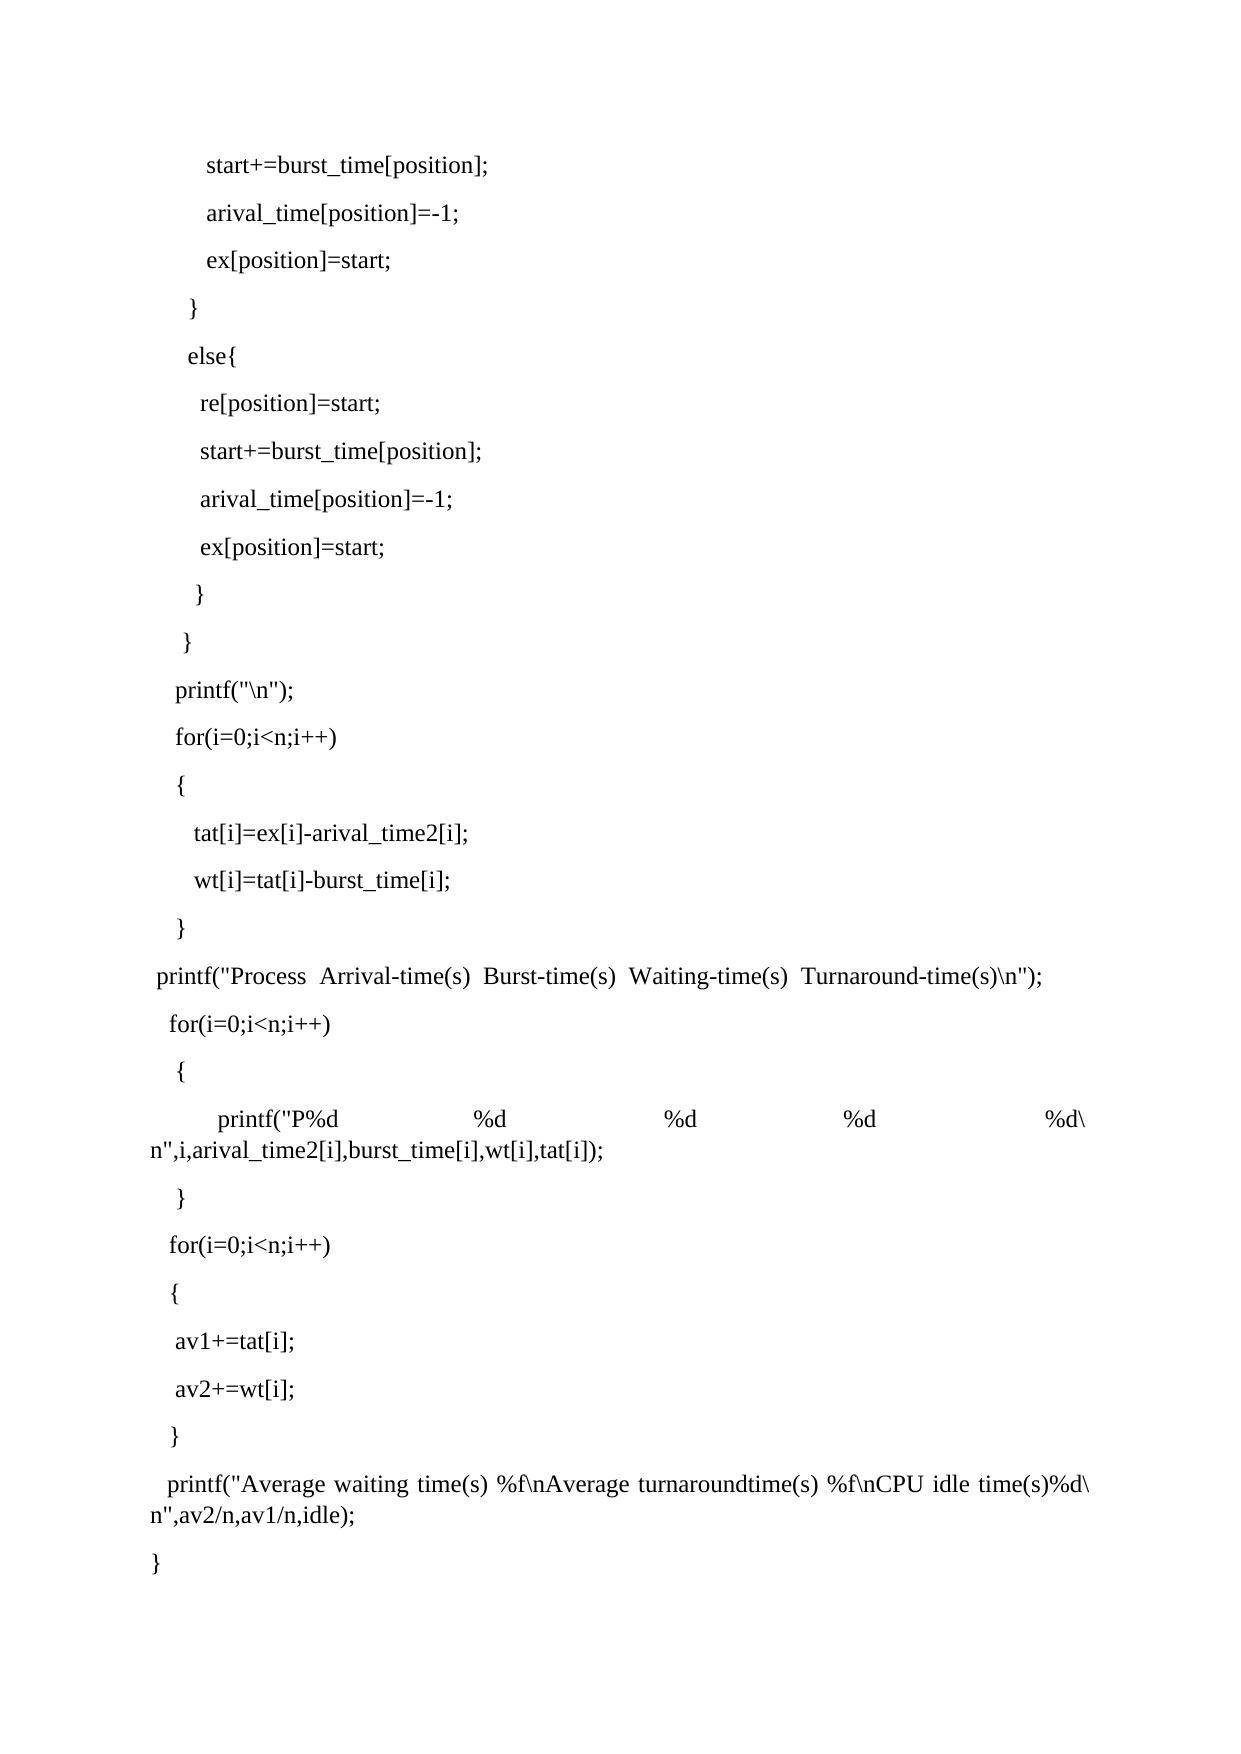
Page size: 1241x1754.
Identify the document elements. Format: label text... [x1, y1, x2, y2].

text } [150, 913, 1090, 942]
text } [150, 627, 1090, 656]
text for(i=0;i<n;i++) [150, 722, 1090, 751]
text for(i=0;i<n;i++) [150, 1231, 1090, 1259]
text av2+=wt[i]; [150, 1374, 1090, 1402]
text for(i=0;i<n;i++) [150, 1009, 1090, 1037]
text arival_time[position]=-1; [150, 198, 1090, 226]
text } [150, 1183, 1090, 1212]
text arival_time[position]=-1; [150, 484, 1090, 513]
text ex[position]=start; [150, 245, 1090, 274]
text av1+=tat[i]; [150, 1326, 1090, 1355]
text { [150, 1056, 1090, 1085]
text { [150, 1278, 1090, 1307]
text ex[position]=start; [150, 532, 1090, 560]
text } [150, 293, 1090, 322]
text { [150, 770, 1090, 799]
text else{ [150, 341, 1090, 369]
text printf("Process Arrival-time(s) Burst-time(s) Waiting-time(s) Turnaround-time(s)\n"); [150, 961, 1090, 990]
text re[position]=start; [150, 388, 1090, 417]
text start+=burst_time[position]; [150, 436, 1090, 465]
text } [150, 1421, 1090, 1450]
text } [150, 579, 1090, 608]
text printf("Average waiting time(s) %f\nAverage turnaroundtime(s) %f\nCPU idle time(s)%d\n",av2/n,av1/n,idle); [150, 1469, 1090, 1529]
text start+=burst_time[position]; [150, 150, 1090, 179]
text } [150, 1548, 1090, 1577]
text tat[i]=ex[i]-arival_time2[i]; [150, 818, 1090, 847]
text wt[i]=tat[i]-burst_time[i]; [150, 866, 1090, 894]
text printf("P%d %d %d %d %d\n",i,arival_time2[i],burst_time[i],wt[i],tat[i]); [150, 1104, 1090, 1164]
text printf("\n"); [150, 675, 1090, 703]
